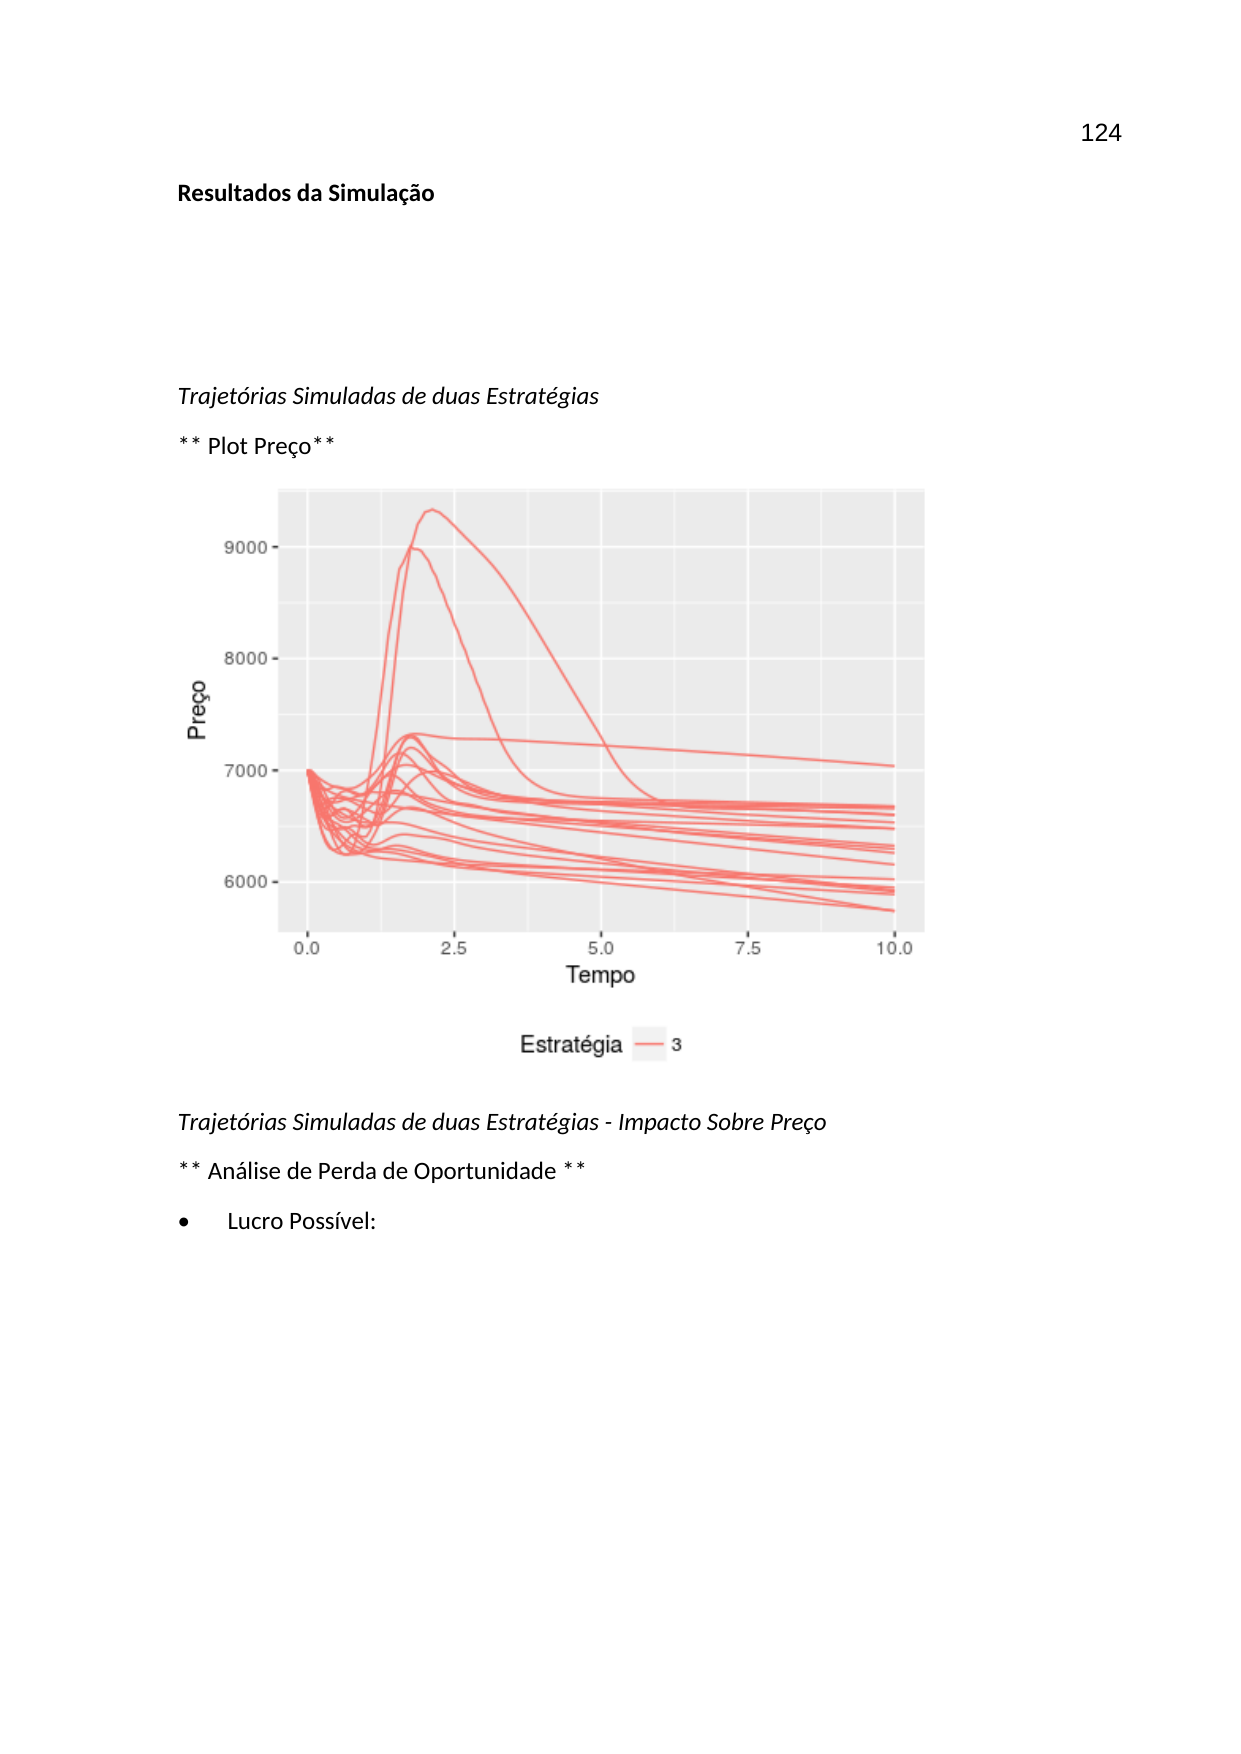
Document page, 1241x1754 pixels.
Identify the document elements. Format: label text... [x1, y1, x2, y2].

picture [177, 479, 935, 1086]
list Lucro Possível: [177, 1205, 1122, 1235]
text Trajetórias Simuladas de duas Estratégias - Impacto Sobre Preço [177, 1106, 1122, 1137]
text Resultados da Simulação [177, 177, 1122, 208]
text Trajetórias Simuladas de duas Estratégias [177, 381, 1122, 411]
text ** Análise de Perda de Oportunidade ** [177, 1156, 1122, 1186]
text ** Plot Preço** [177, 430, 1122, 460]
